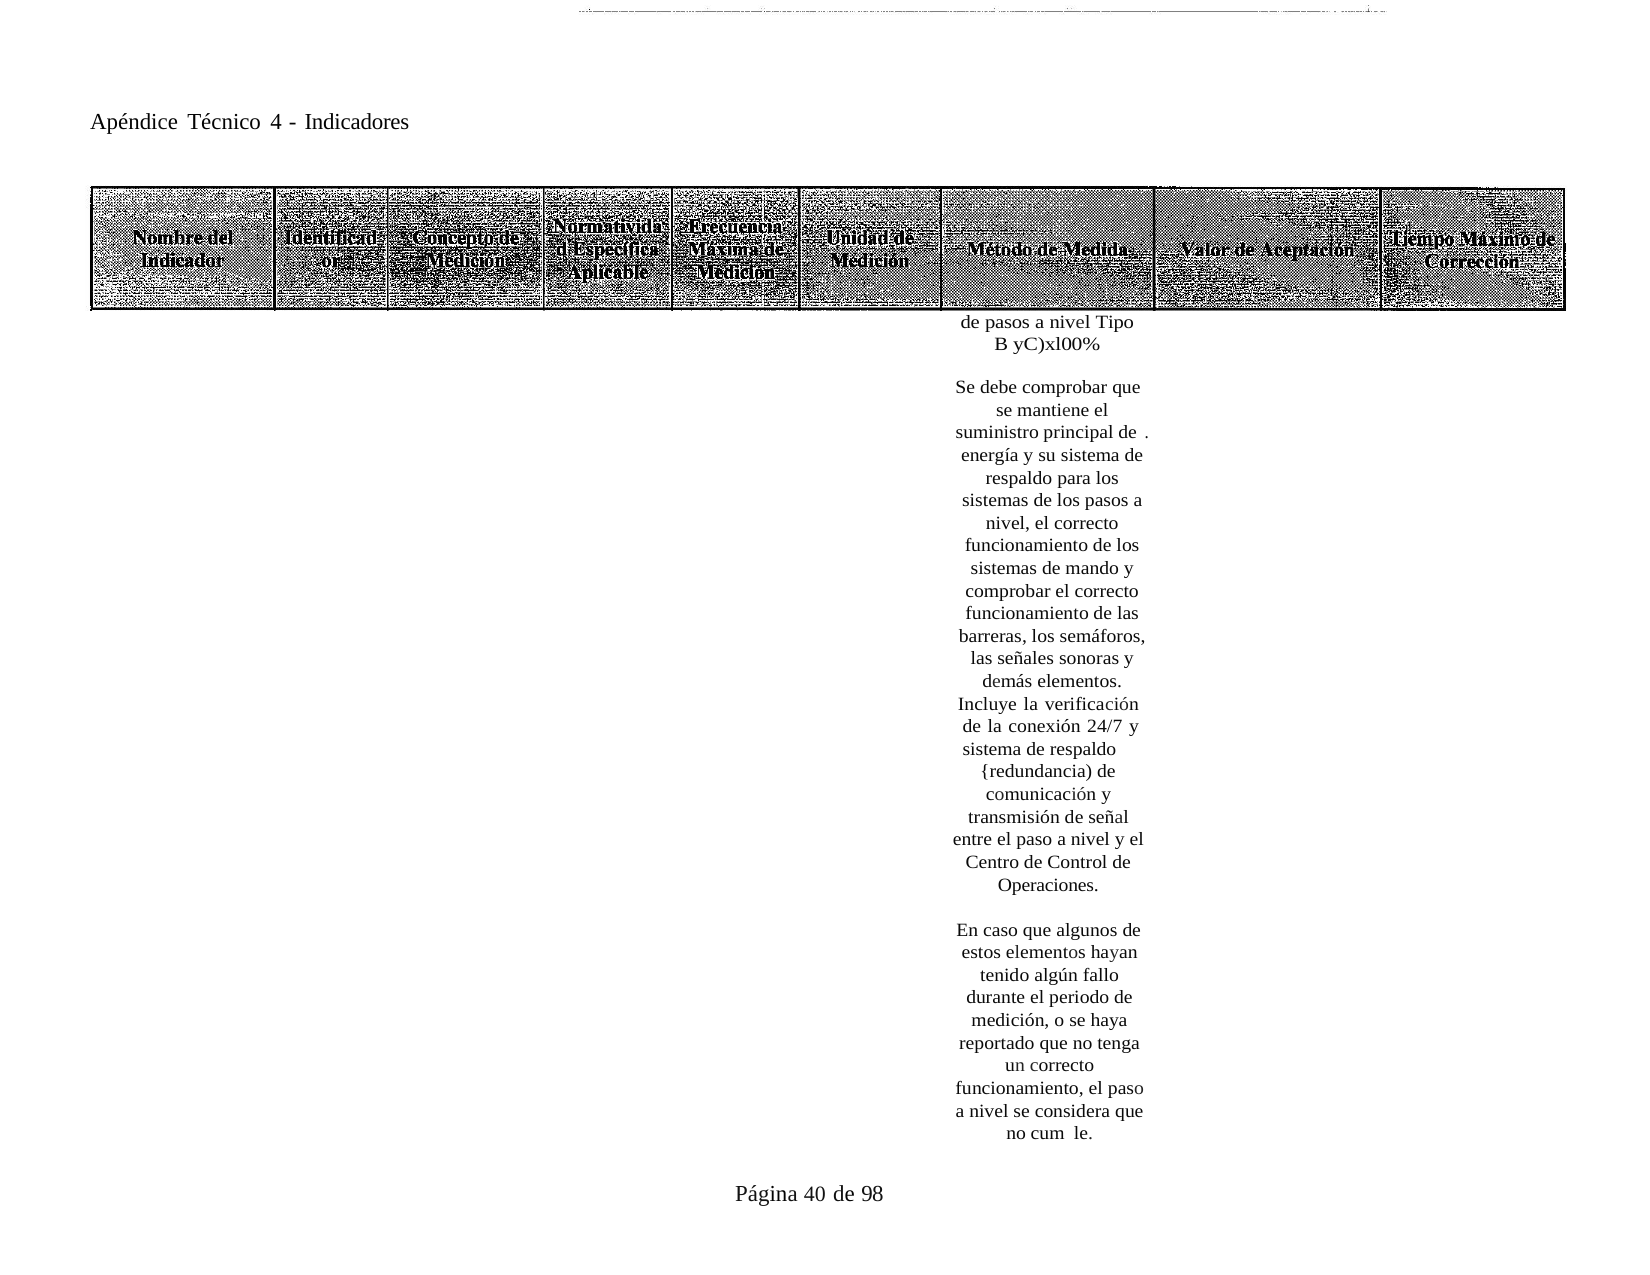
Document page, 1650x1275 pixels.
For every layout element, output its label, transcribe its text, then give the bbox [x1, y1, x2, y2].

text {redundancia) de comunicación y transmisión de señal entre el paso a nivel y el Centro de Control de Operaciones. [950, 760, 1146, 895]
text Se debe comprobar que se mantiene el suministro principal de . energía y su sistema de respaldo para los sistemas de los pasos a nivel, el correcto funcionamiento de los sistemas de mando y comprobar el correcto funcionamiento de las barreras, los semáforos, las señales sonoras y demás elementos. [945, 376, 1151, 692]
text de pasos a nivel Tipo B yC)xl00% [953, 311, 1141, 355]
text En caso que algunos de estos elementos hayan tenido algún fallo durante el periodo de medición, o se haya reportado que no tenga un correcto funcionamiento, el paso a nivel se considera que no cum le. [952, 919, 1146, 1144]
picture [578, 5, 1387, 15]
picture [85, 185, 1567, 311]
text Incluye la verificación de la conexión 24/7 y sistema de respaldo [958, 693, 1139, 759]
